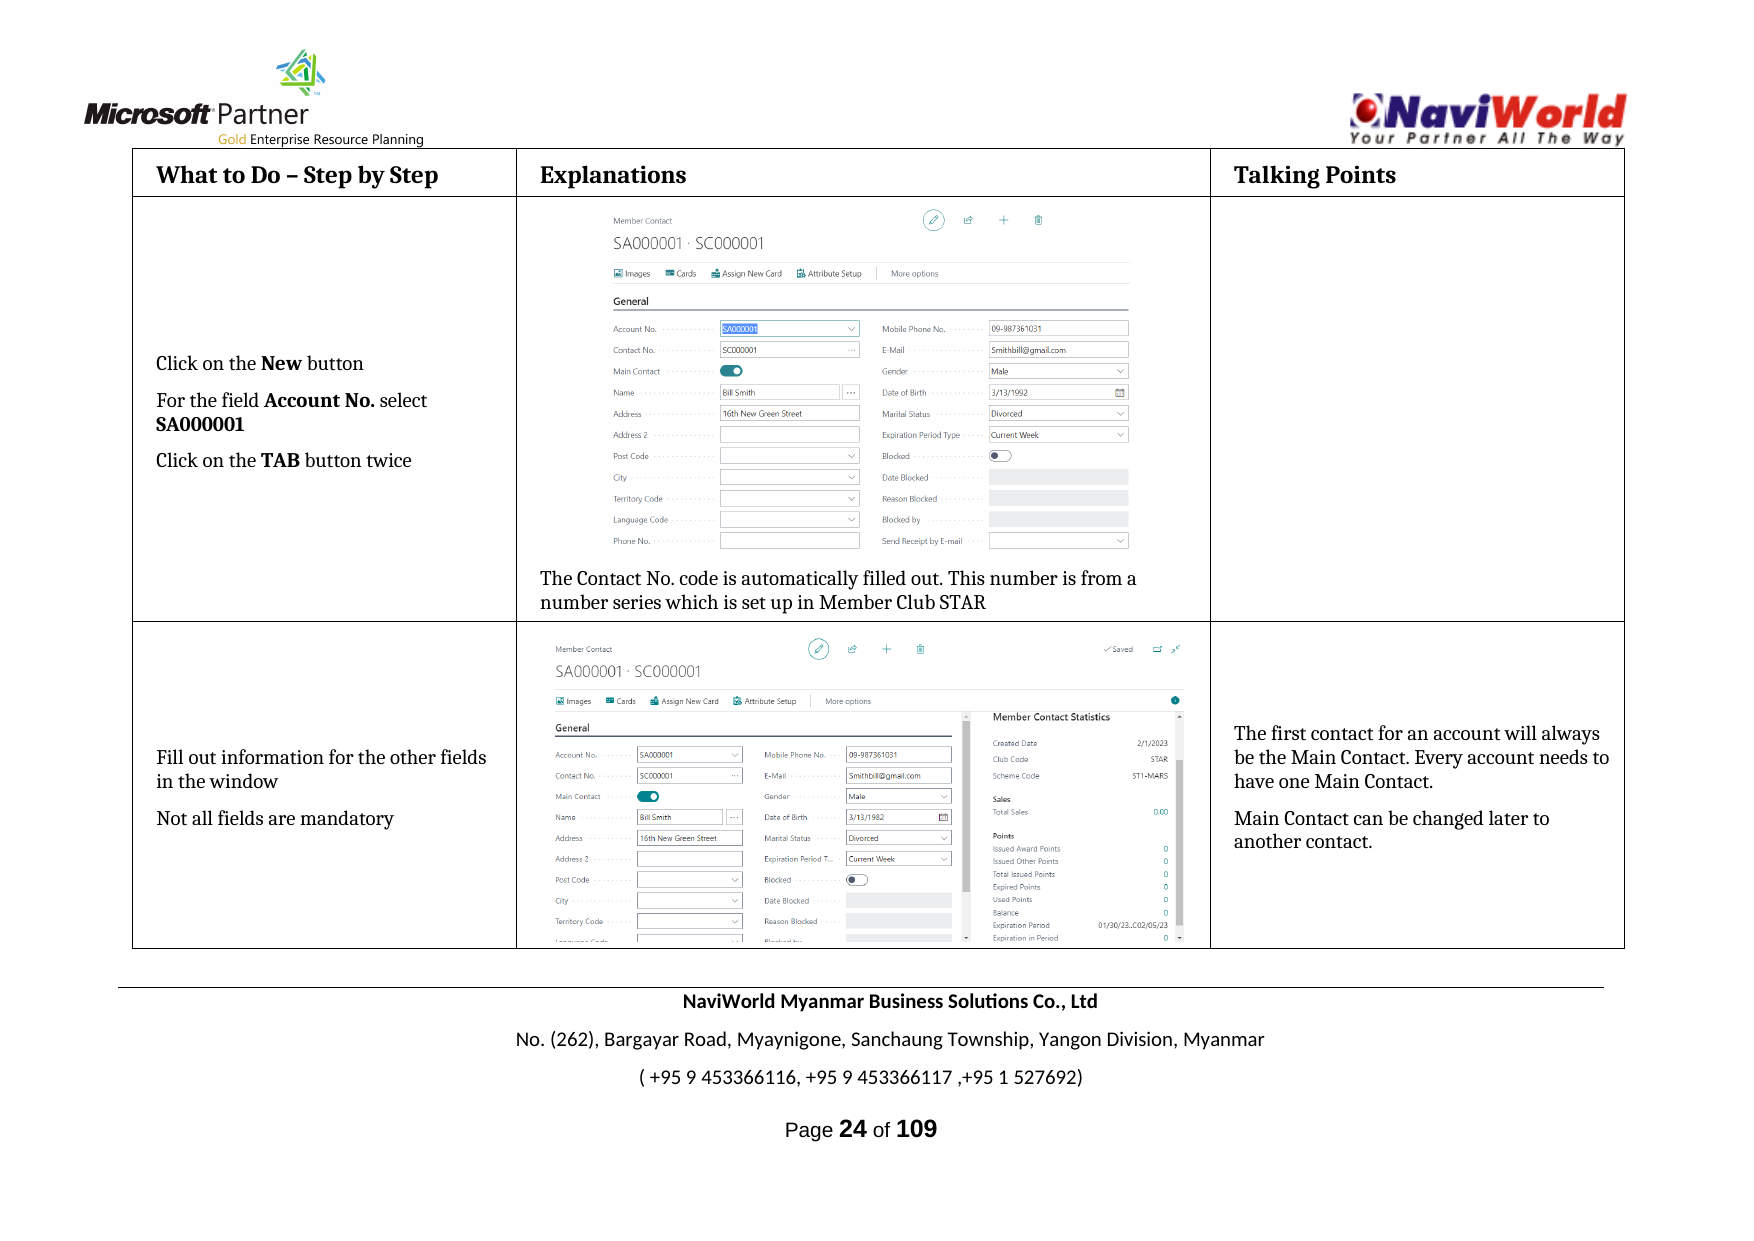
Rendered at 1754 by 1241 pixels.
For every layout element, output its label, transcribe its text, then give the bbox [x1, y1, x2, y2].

table_cell Click on the New button For the field Account No. select SA000001 Click on the TAB button twice [133, 197, 516, 621]
table_cell The first contact for an account will always be the Main Contact. Every account needs to have one Main Contact. Main Contact can be changed later to another contact. [1211, 622, 1624, 948]
table_header What to Do – Step by Step [133, 149, 516, 196]
picture [1350, 92, 1628, 149]
table_cell The Contact No. code is automatically filled out. This number is from a number series which is set up in Member Club STAR [517, 197, 1210, 621]
table_cell [517, 622, 1210, 948]
picture [83, 48, 425, 149]
table_cell [1211, 197, 1624, 621]
table_cell Fill out information for the other fields in the window Not all fields are mandatory [133, 622, 516, 948]
picture [609, 209, 1131, 555]
table_header Explanations [517, 149, 1210, 196]
table_header Talking Points [1211, 149, 1624, 196]
picture [550, 634, 1190, 942]
